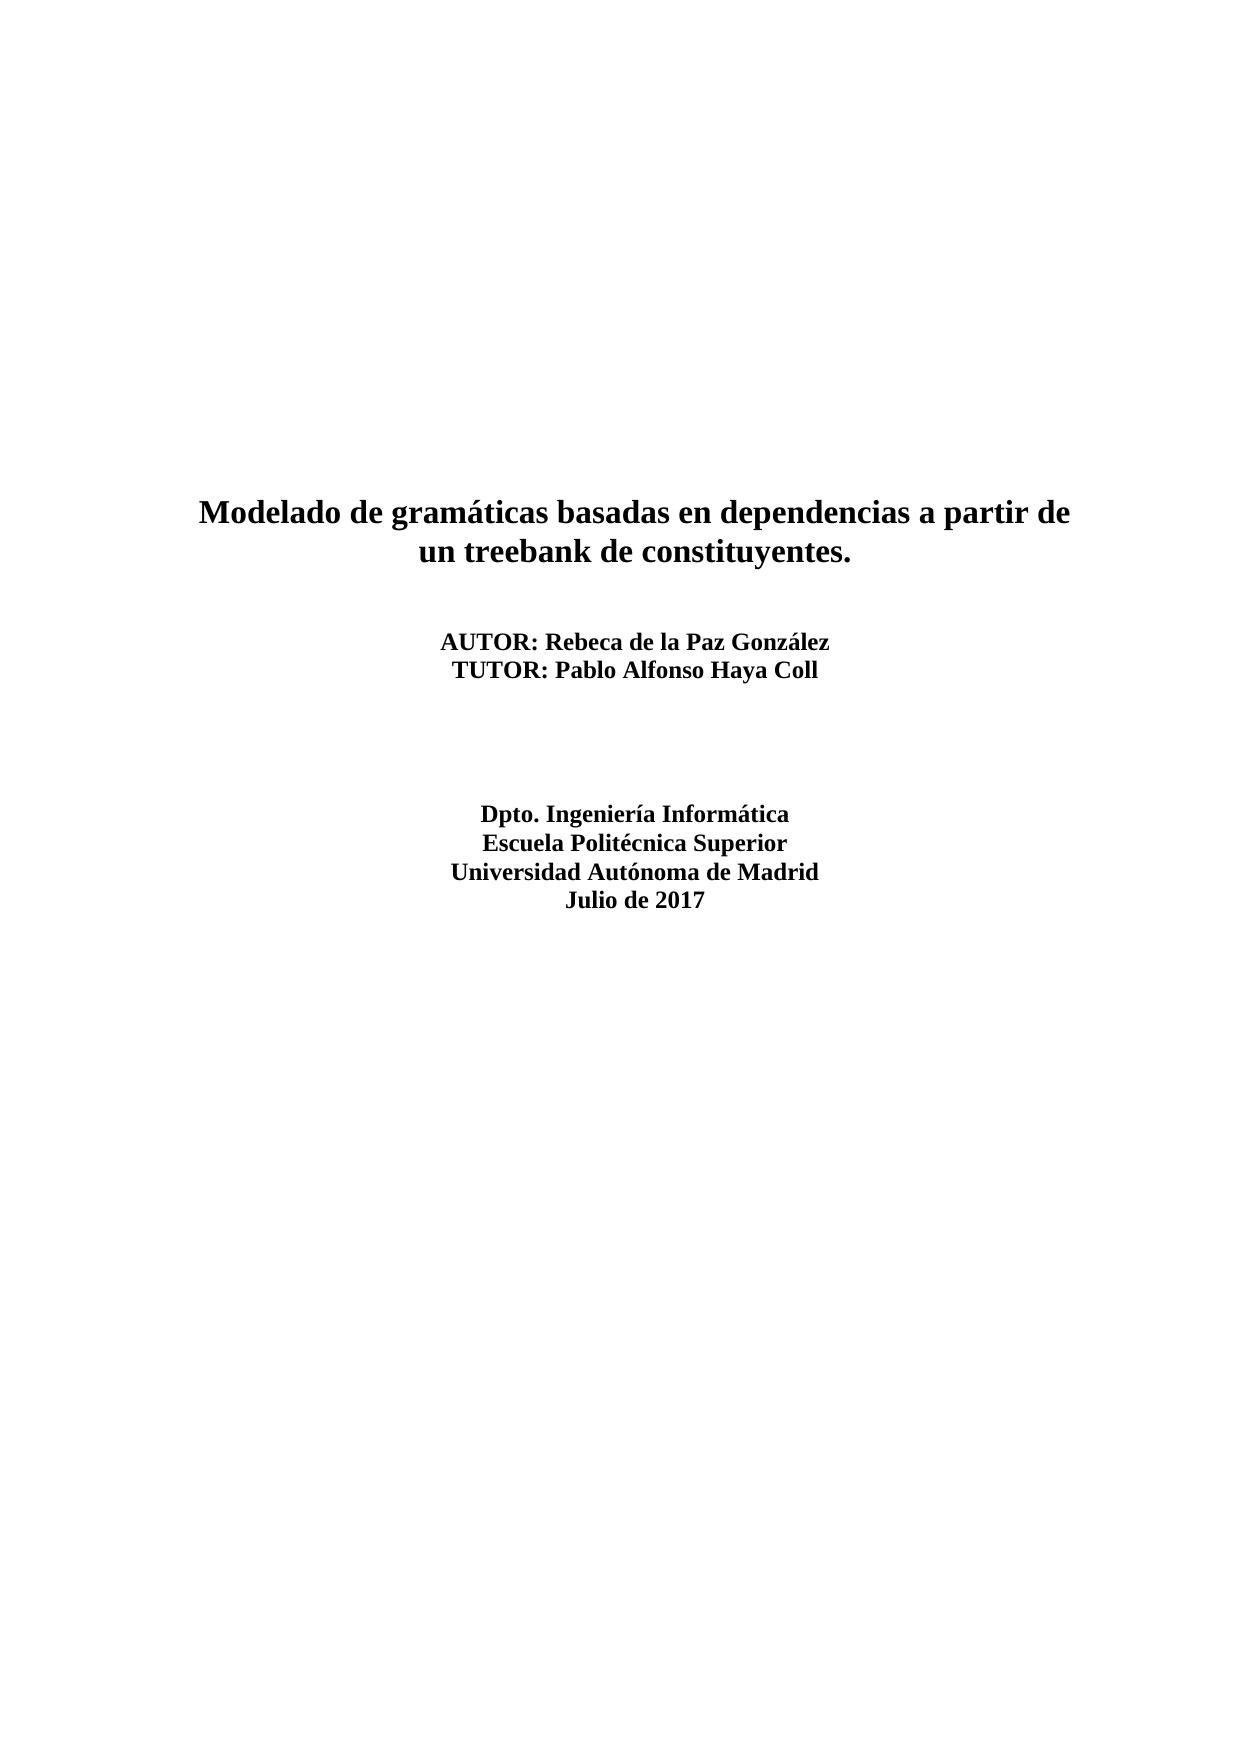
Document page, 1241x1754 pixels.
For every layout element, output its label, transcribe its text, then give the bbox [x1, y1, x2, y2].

text Modelado de gramáticas basadas en dependencias a partir de un treebank de constituyentes. [177, 493, 1092, 569]
text AUTOR: Rebeca de la Paz González [177, 627, 1092, 656]
text Dpto. Ingeniería Informática [177, 799, 1092, 828]
text Escuela Politécnica Superior [177, 828, 1092, 857]
text Julio de 2017 [177, 886, 1092, 914]
text Universidad Autónoma de Madrid [177, 857, 1092, 886]
text TUTOR: Pablo Alfonso Haya Coll [177, 656, 1092, 684]
